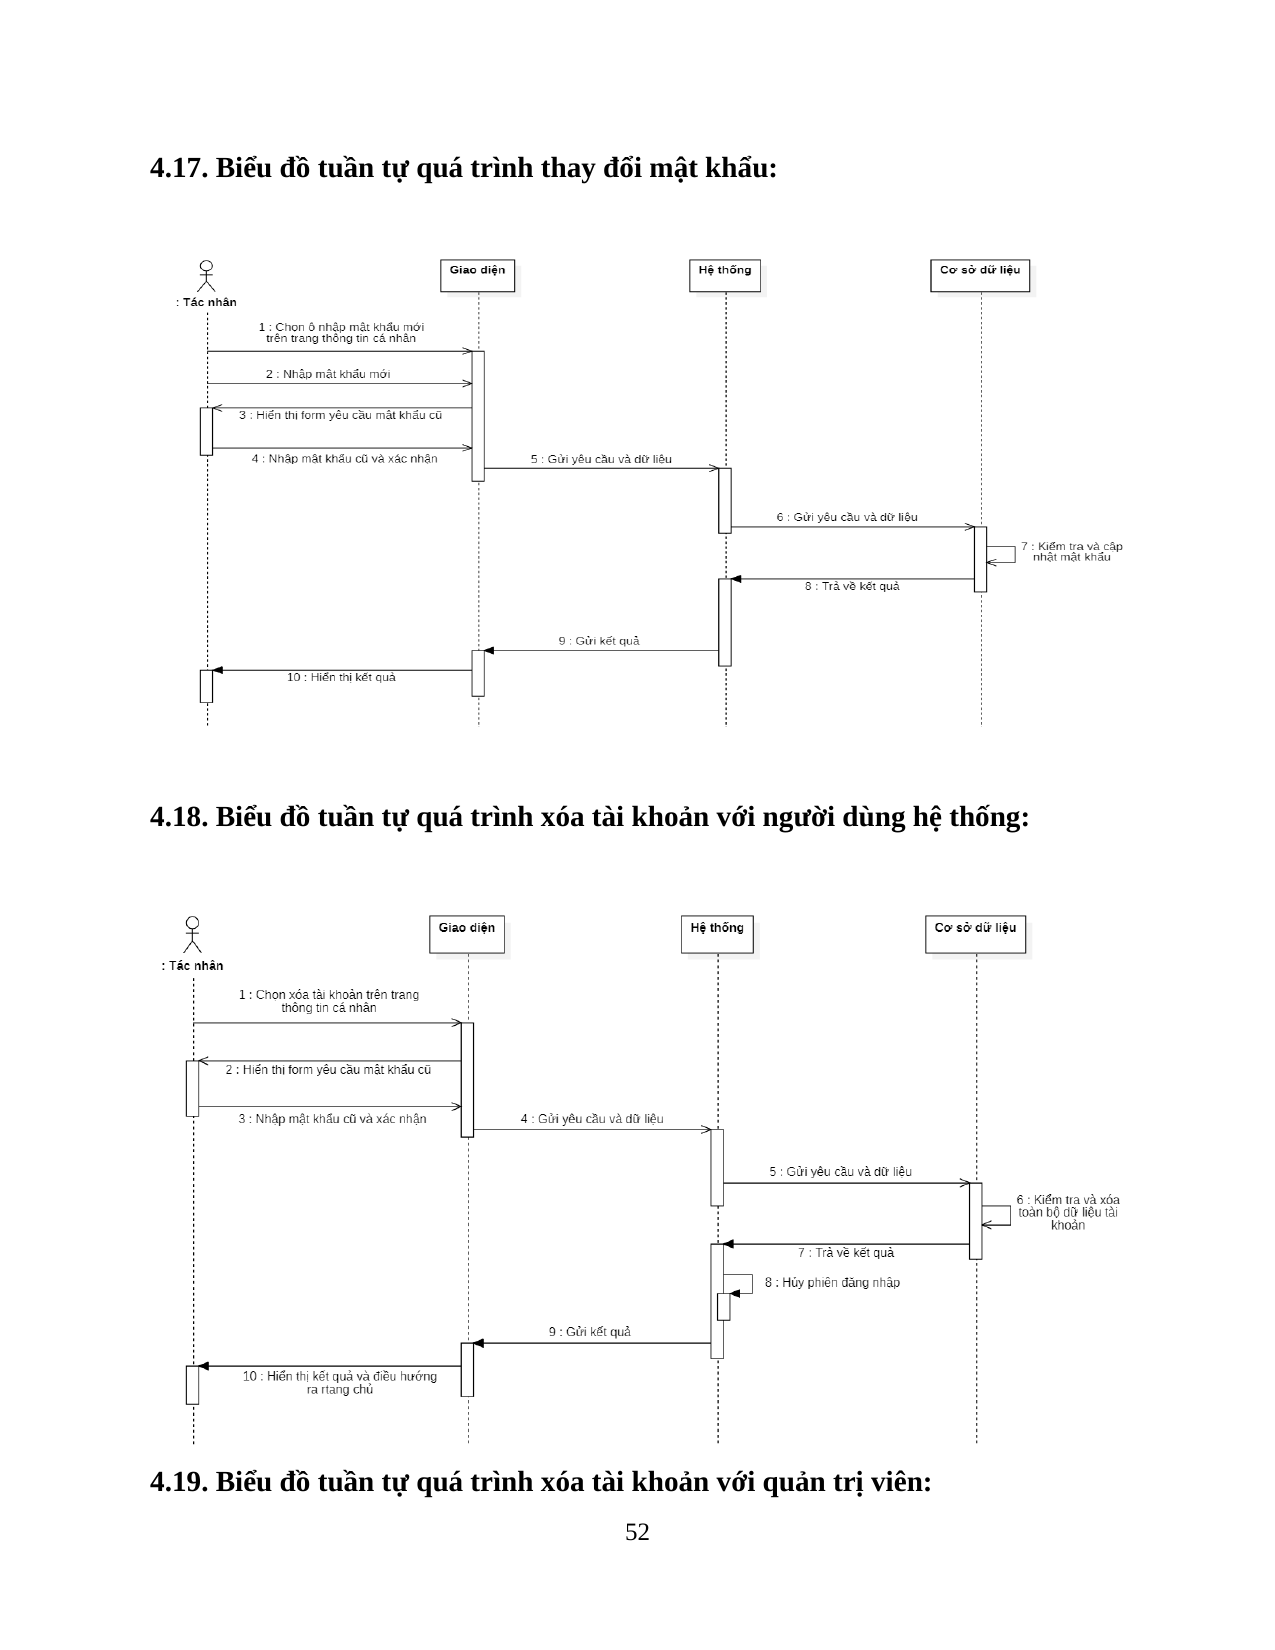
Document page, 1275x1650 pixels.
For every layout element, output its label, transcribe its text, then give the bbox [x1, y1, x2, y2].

picture [150, 255, 1125, 727]
text 4.19. Biểu đồ tuần tự quá trình xóa tài khoản với quản trị viên: [150, 1464, 1125, 1497]
picture [150, 904, 1125, 1445]
text 4.18. Biểu đồ tuần tự quá trình xóa tài khoản với người dùng hệ thống: [150, 799, 1125, 832]
text 4.17. Biểu đồ tuần tự quá trình thay đổi mật khẩu: [150, 150, 1125, 183]
